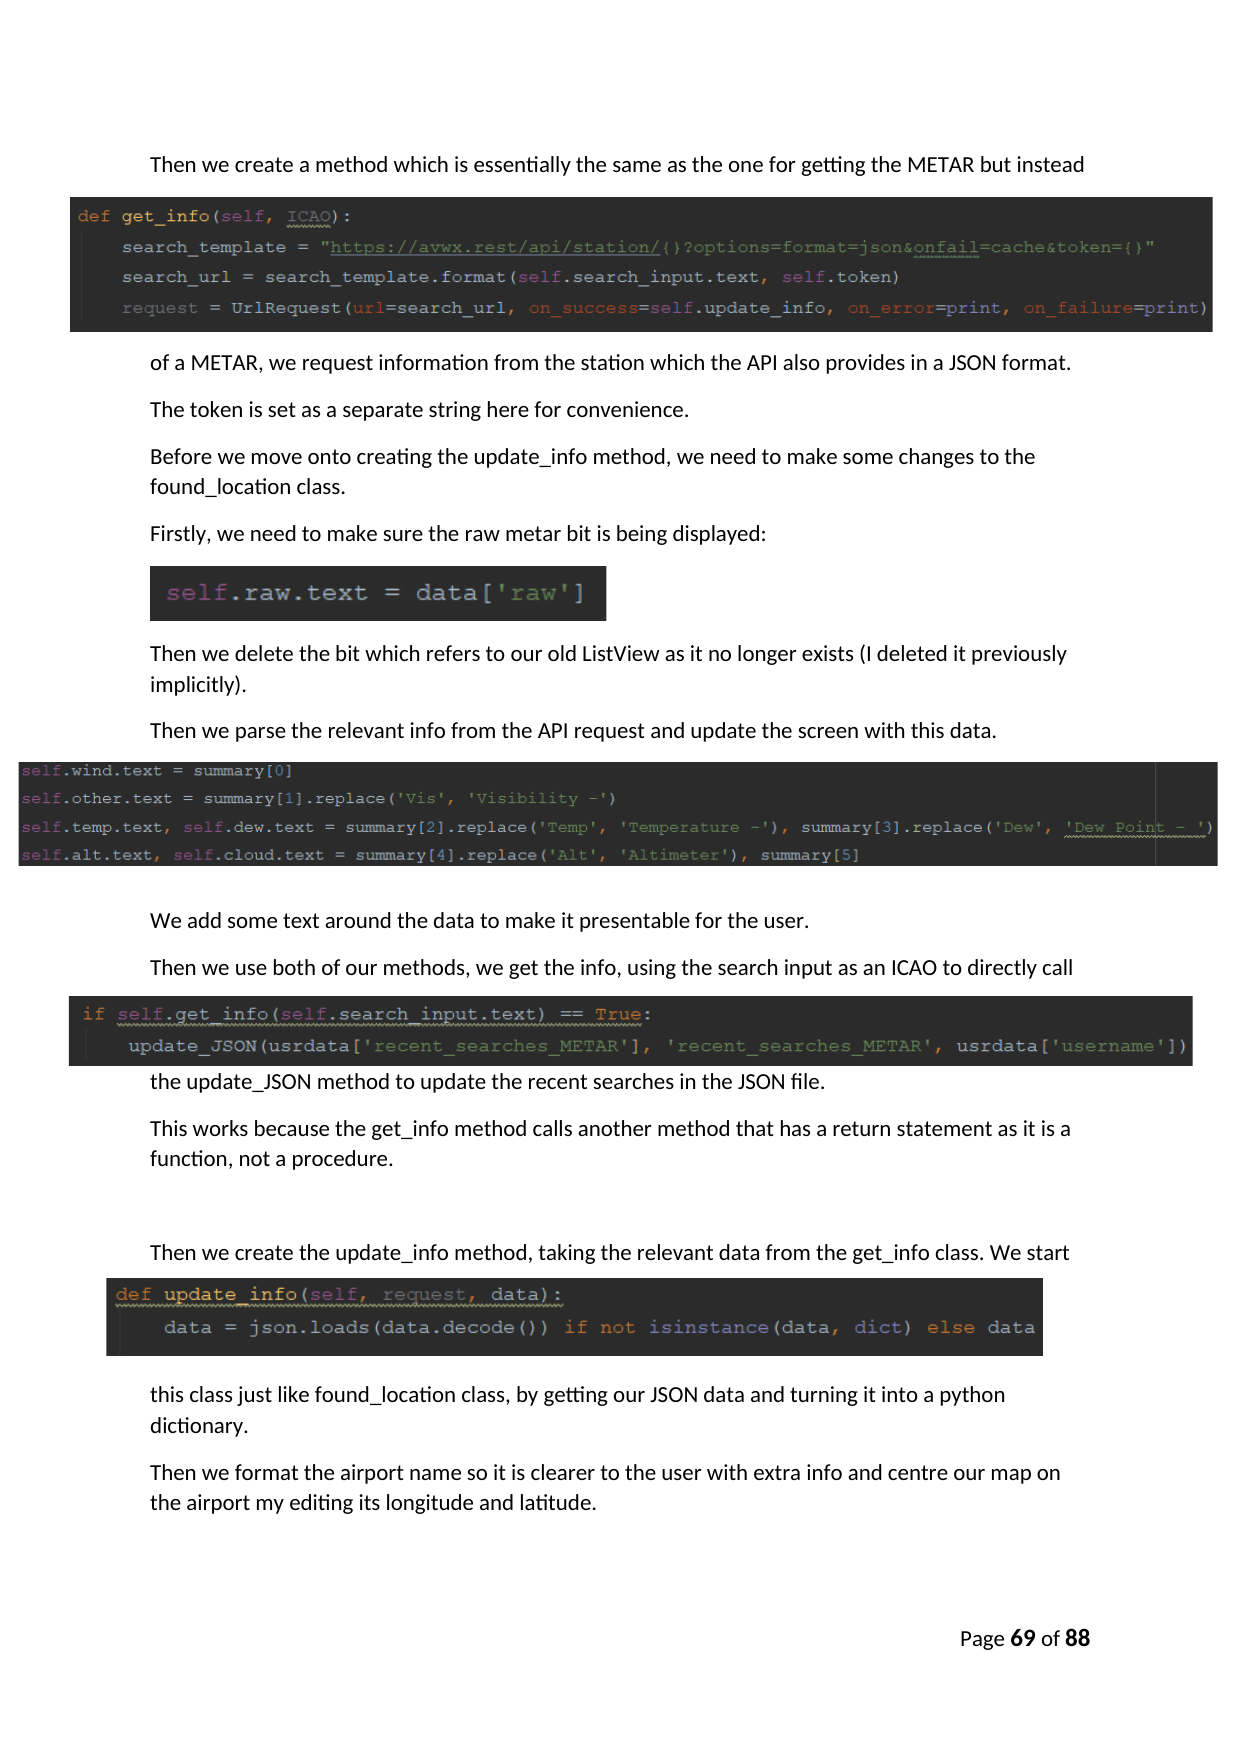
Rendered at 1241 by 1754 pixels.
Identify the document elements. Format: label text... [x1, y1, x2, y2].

text Then we create a method which is essentially the same as the one for getting the METAR but instead of a METAR, we request information from the station which the API also provides in a JSON format. [150, 150, 1090, 197]
picture [70, 197, 1212, 332]
text We add some text around the data to make it presentable for the user. [150, 866, 1090, 934]
picture [150, 566, 607, 621]
text Then we delete the bit which refers to our old ListView as it no longer exists (I deleted it previously implicitly). [150, 639, 1090, 698]
text Then we use both of our methods, we get the info, using the search input as an ICAO to directly call the update_JSON method to update the recent searches in the JSON file. [150, 953, 1090, 996]
text This works because the get_info method calls another method that has a return statement as it is a function, not a procedure. [150, 1114, 1090, 1173]
text The token is set as a separate string here for convenience. [150, 395, 1090, 423]
text Then we parse the relevant info from the API request and update the screen with this data. [150, 717, 1090, 745]
text Then we create a method which is essentially the same as the one for getting the METAR but instead of a METAR, we request information from the station which the API also provides in a JSON format. [150, 332, 1090, 376]
picture [106, 1278, 1043, 1356]
text Firstly, we need to make sure the raw metar bit is being displayed: [150, 519, 1090, 547]
text Then we format the airport name so it is clearer to the user with extra info and centre our map on the airport my editing its longitude and latitude. [150, 1458, 1090, 1516]
picture [68, 996, 1192, 1066]
text Before we move onto creating the update_info method, we need to make some changes to the found_location class. [150, 442, 1090, 500]
picture [18, 762, 1218, 866]
text Then we use both of our methods, we get the info, using the search input as an ICAO to directly call the update_JSON method to update the recent searches in the JSON file. [150, 1066, 1090, 1096]
